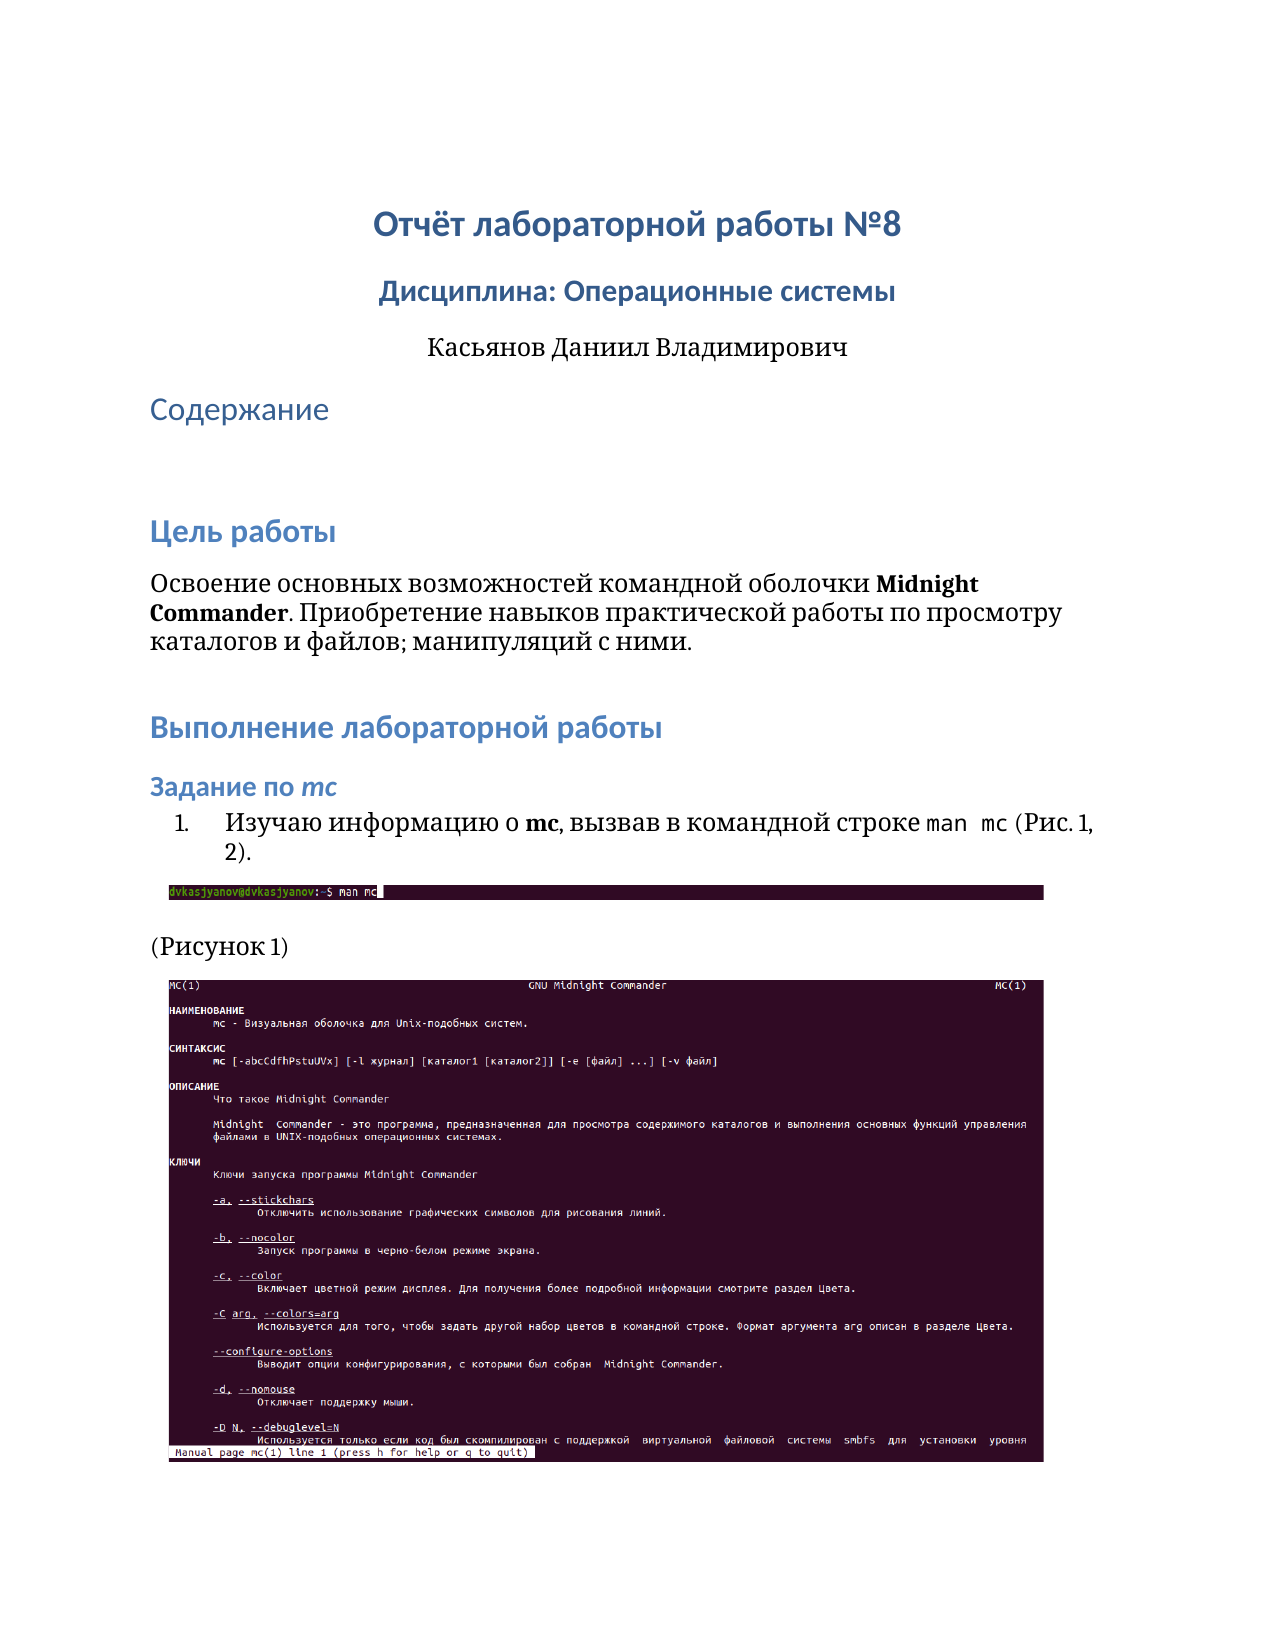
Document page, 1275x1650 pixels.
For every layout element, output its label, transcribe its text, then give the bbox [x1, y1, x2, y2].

subtitle Задание по mc [150, 768, 1125, 803]
subtitle Выполнение лабораторной работы [150, 706, 1125, 747]
text (Рисунок 1) [150, 933, 1125, 962]
subtitle Цель работы [150, 510, 1125, 551]
text Касьянов Даниил Владимирович [150, 334, 1125, 363]
picture [168, 885, 1044, 900]
title Отчёт лабораторной работы №8 [150, 200, 1125, 246]
picture [168, 980, 1044, 1462]
text Освоение основных возможностей командной оболочки Midnight Commander. Приобретение навыков практической работы по просмотру каталогов и файлов; манипуляций с ними. [150, 570, 1125, 656]
list Изучаю информацию о mc, вызвав в командной строке man mc (Рис. 1, 2). [175, 807, 1125, 867]
subtitle Дисциплина: Операционные системы [150, 271, 1125, 309]
